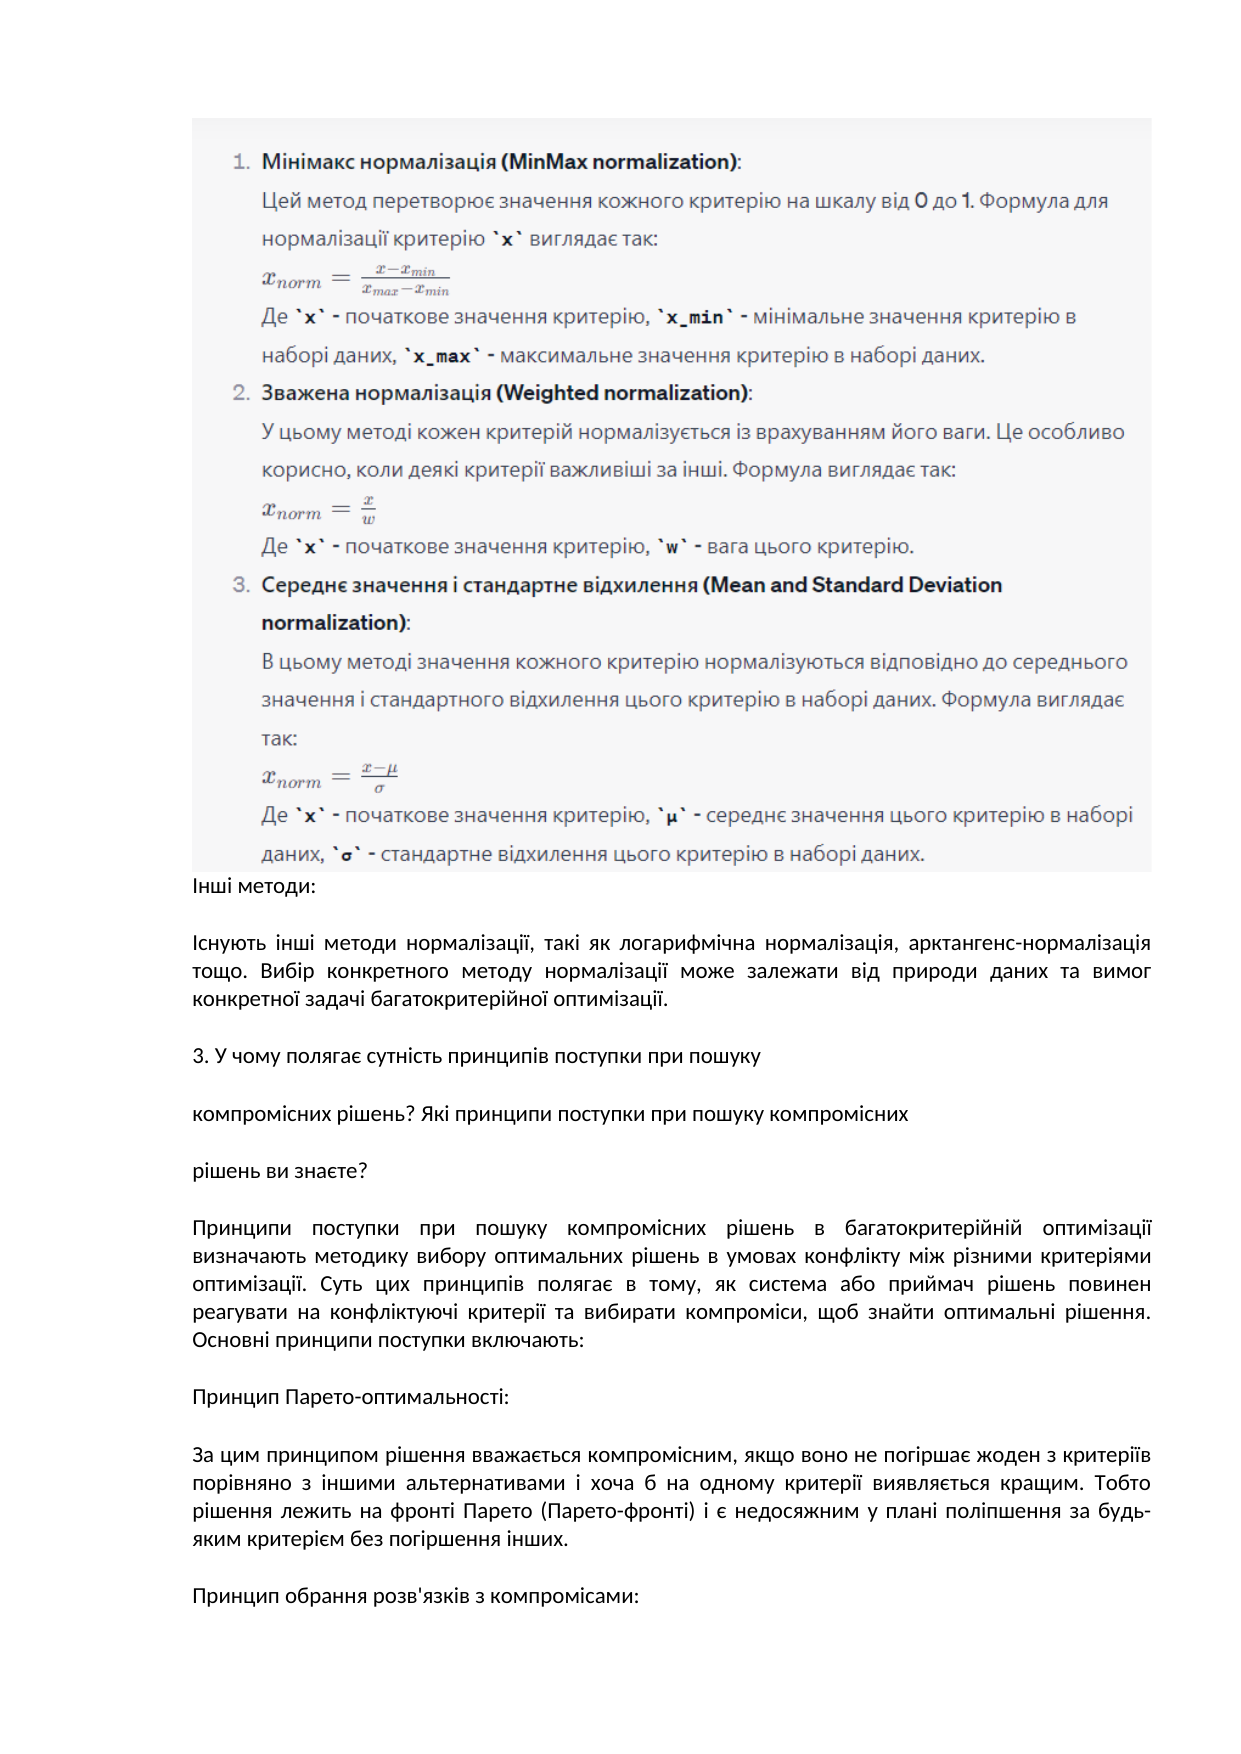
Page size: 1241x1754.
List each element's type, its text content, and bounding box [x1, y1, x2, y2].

text рішень ви знаєте? [192, 1156, 1152, 1184]
picture [192, 118, 1152, 872]
text Інші методи: [192, 872, 1152, 899]
text Існують інші методи нормалізації, такі як логарифмічна нормалізація, арктангенс-нормалізація тощо. Вибір конкретного методу нормалізації може залежати від природи даних та вимог конкретної задачі багатокритерійної оптимізації. [192, 928, 1152, 1012]
text Принцип Парето-оптимальності: [192, 1382, 1152, 1411]
text Принципи поступки при пошуку компромісних рішень в багатокритерійній оптимізації визначають методику вибору оптимальних рішень в умовах конфлікту між різними критеріями оптимізації. Суть цих принципів полягає в тому, як система або приймач рішень повинен реагувати на конфліктуючі критерії та вибирати компроміси, щоб знайти оптимальні рішення. Основні принципи поступки включають: [192, 1213, 1152, 1353]
text За цим принципом рішення вважається компромісним, якщо воно не погіршає жоден з критеріїв порівняно з іншими альтернативами і хоча б на одному критерії виявляється кращим. Тобто рішення лежить на фронті Парето (Парето-фронті) і є недосяжним у плані поліпшення за будь-яким критерієм без погіршення інших. [192, 1440, 1152, 1552]
text 3. У чому полягає сутність принципів поступки при пошуку [192, 1042, 1152, 1070]
text компромісних рішень? Які принципи поступки при пошуку компромісних [192, 1099, 1152, 1127]
text Принцип обрання розв'язків з компромісами: [192, 1581, 1152, 1609]
